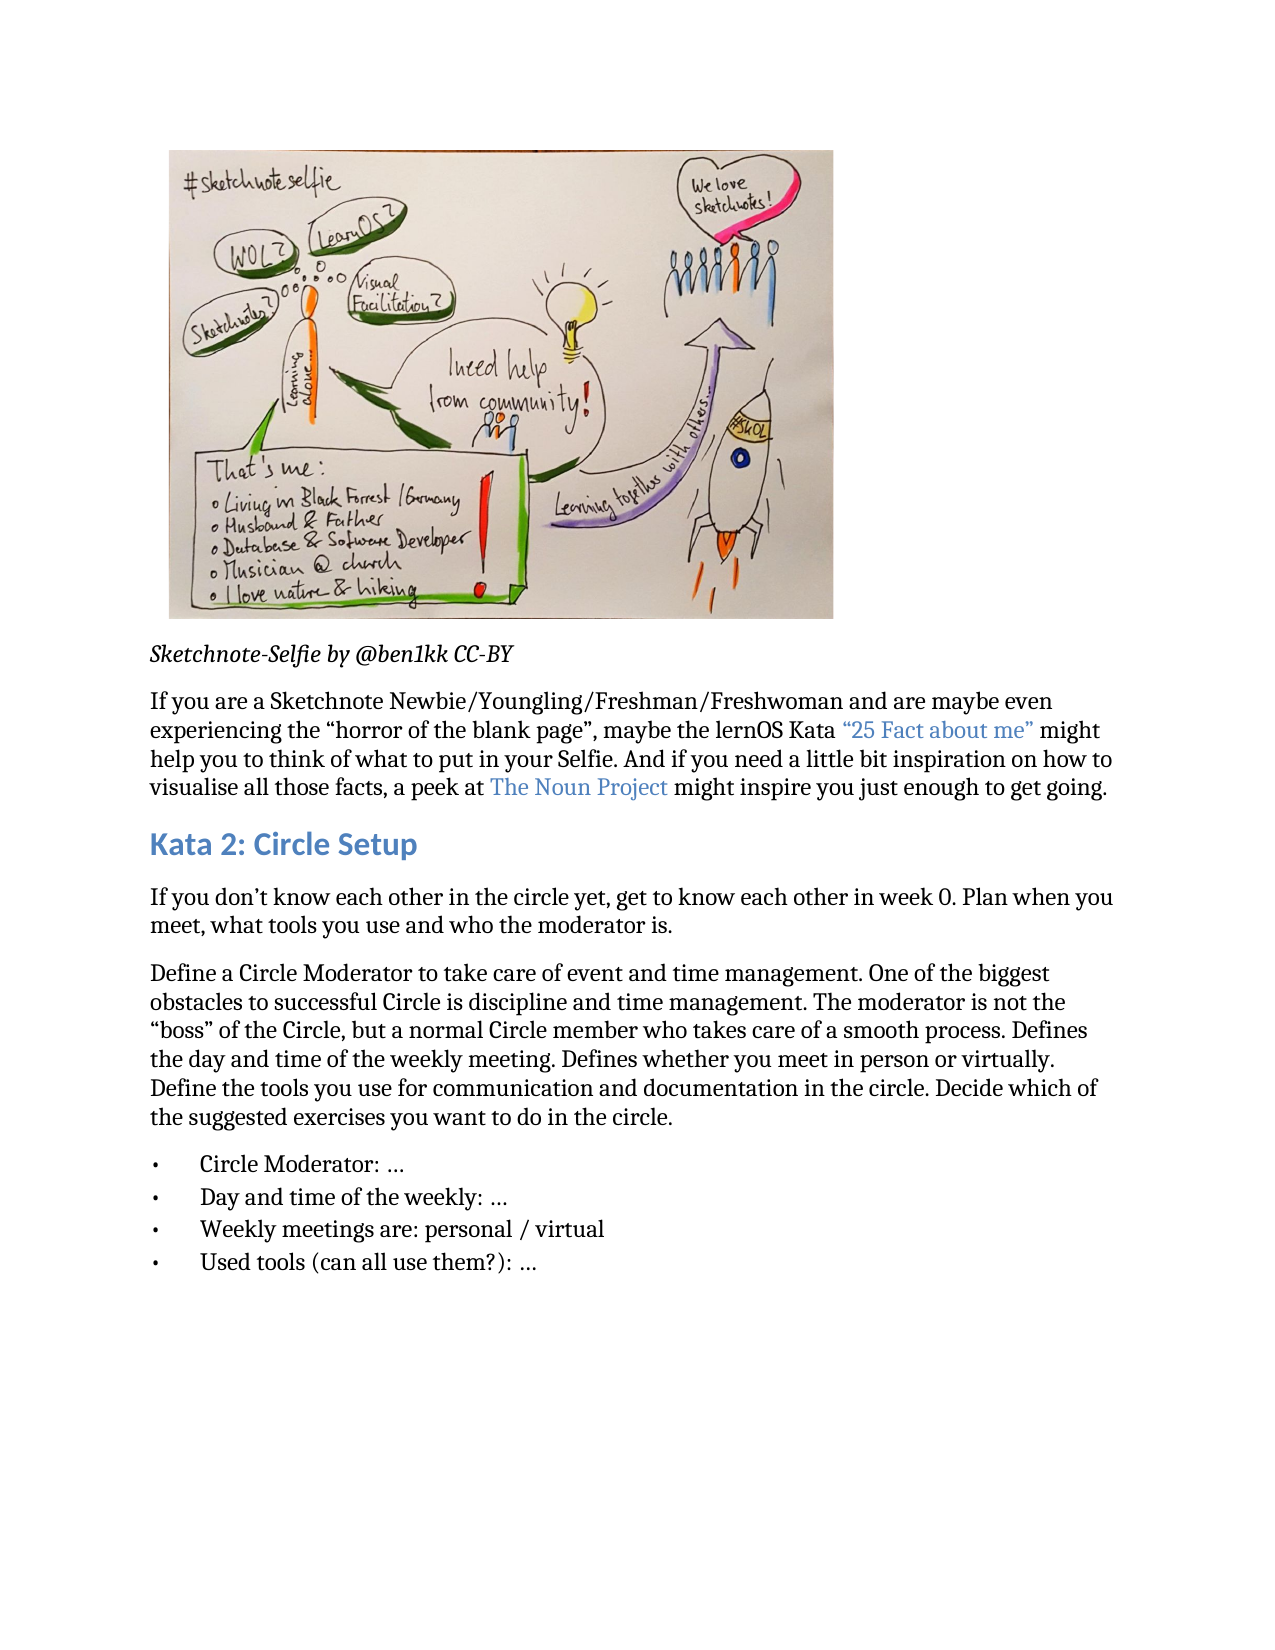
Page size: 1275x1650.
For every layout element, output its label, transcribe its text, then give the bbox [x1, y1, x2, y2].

list Day and time of the weekly: … [150, 1182, 1125, 1211]
list Used tools (can all use them?): … [150, 1247, 1125, 1276]
text Define a Circle Moderator to take care of event and time management. One of the biggest obstacles to successful Circle is discipline and time management. The moderator is not the “boss” of the Circle, but a normal Circle member who takes care of a smooth process. Defines the day and time of the weekly meeting. Defines whether you meet in person or virtually. Define the tools you use for communication and documentation in the circle. Decide which of the suggested exercises you want to do in the circle. [150, 959, 1125, 1131]
text Sketchnote-Selfie by @ben1kk CC-BY [150, 639, 1125, 668]
text If you don’t know each other in the circle yet, get to know each other in week 0. Plan when you meet, what tools you use and who the moderator is. [150, 882, 1125, 940]
list Weekly meetings are: personal / virtual [150, 1215, 1125, 1244]
list Circle Moderator: … [150, 1150, 1125, 1179]
subtitle Kata 2: Circle Setup [150, 823, 1125, 864]
picture [168, 150, 834, 619]
text If you are a Sketchnote Newbie/Youngling/Freshman/Freshwoman and are maybe even experiencing the “horror of the blank page”, maybe the lernOS Kata “25 Fact about me” might help you to think of what to put in your Selfie. And if you need a little bit inspiration on how to visualise all those facts, a peek at The Noun Project might inspire you just enough to get going. [150, 687, 1125, 802]
